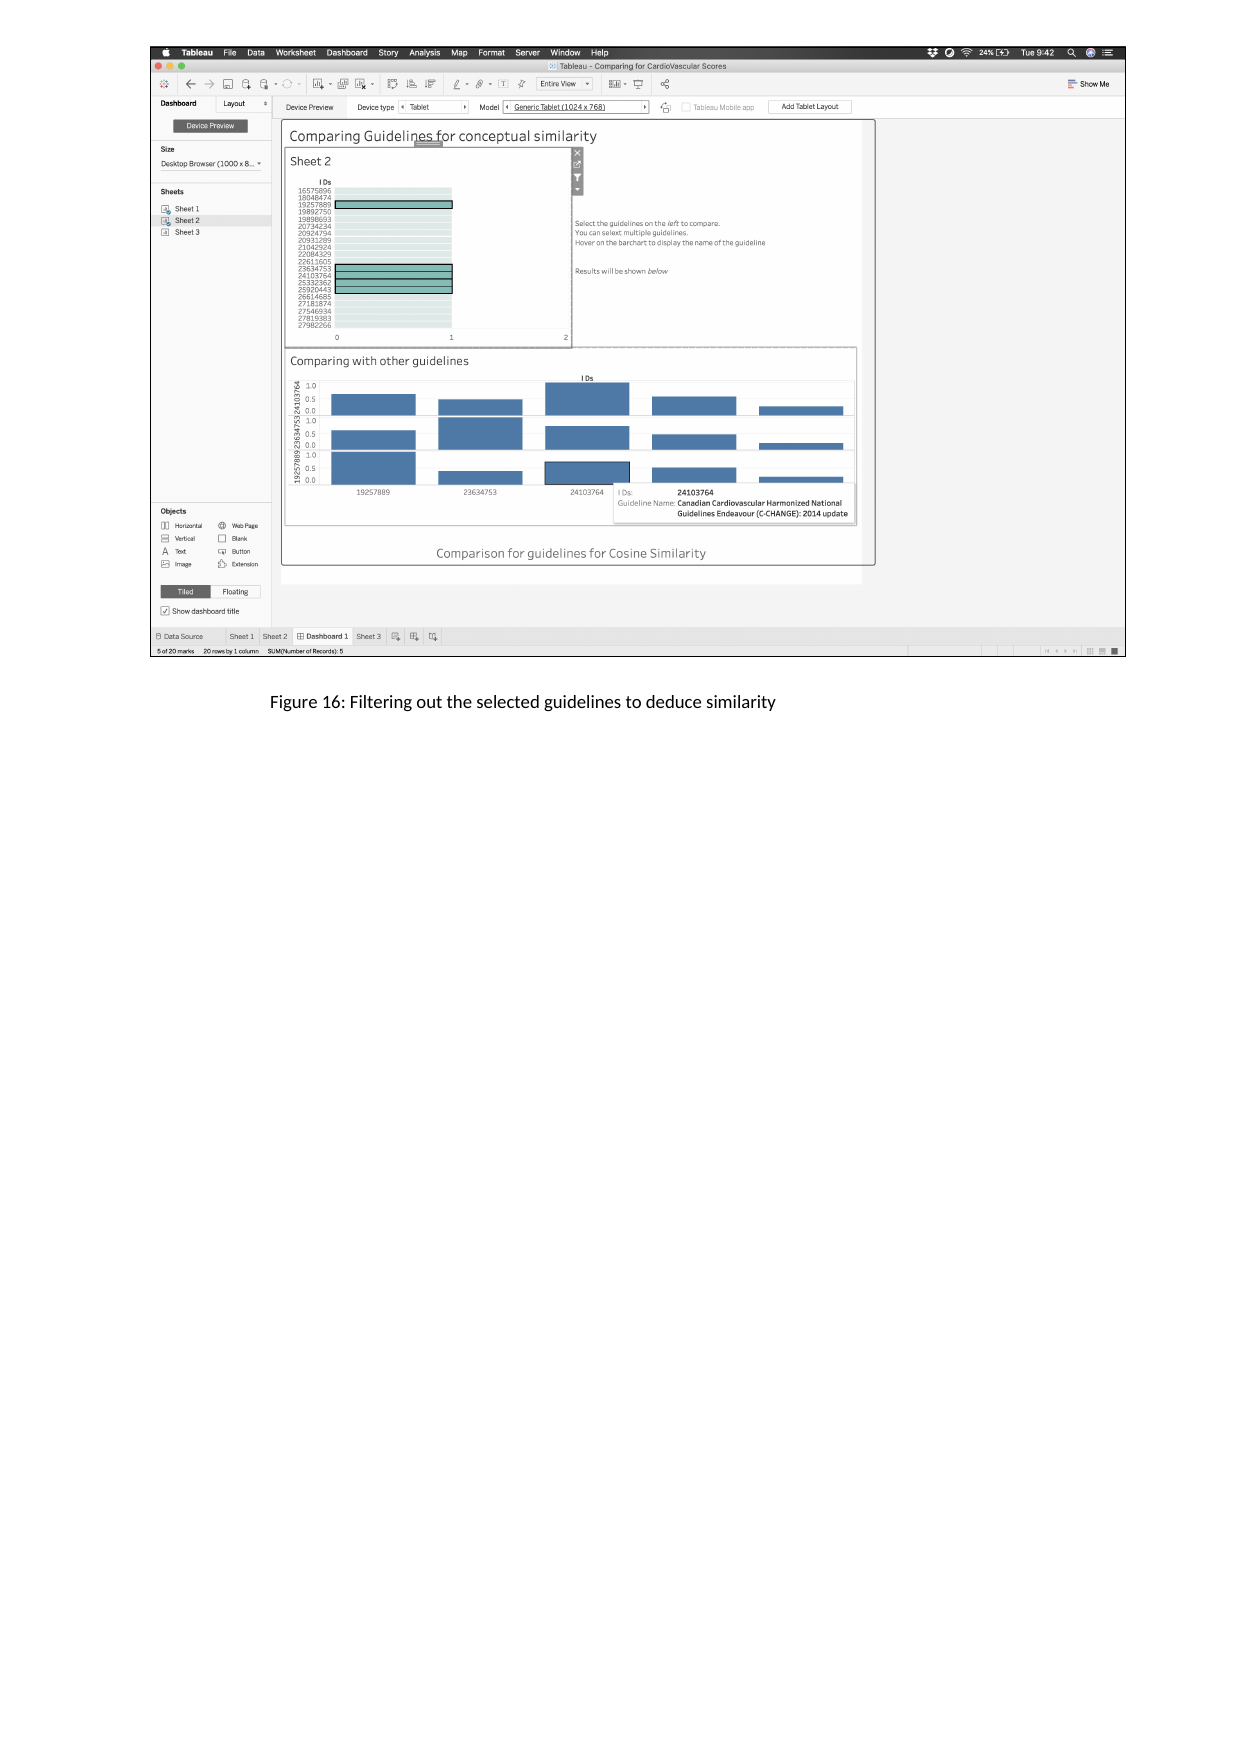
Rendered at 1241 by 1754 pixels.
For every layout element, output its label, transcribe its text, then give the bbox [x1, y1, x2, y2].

text Figure 16: Filtering out the selected guidelines to deduce similarity [223, 690, 1195, 713]
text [64, 45, 1195, 690]
picture [151, 48, 1125, 656]
